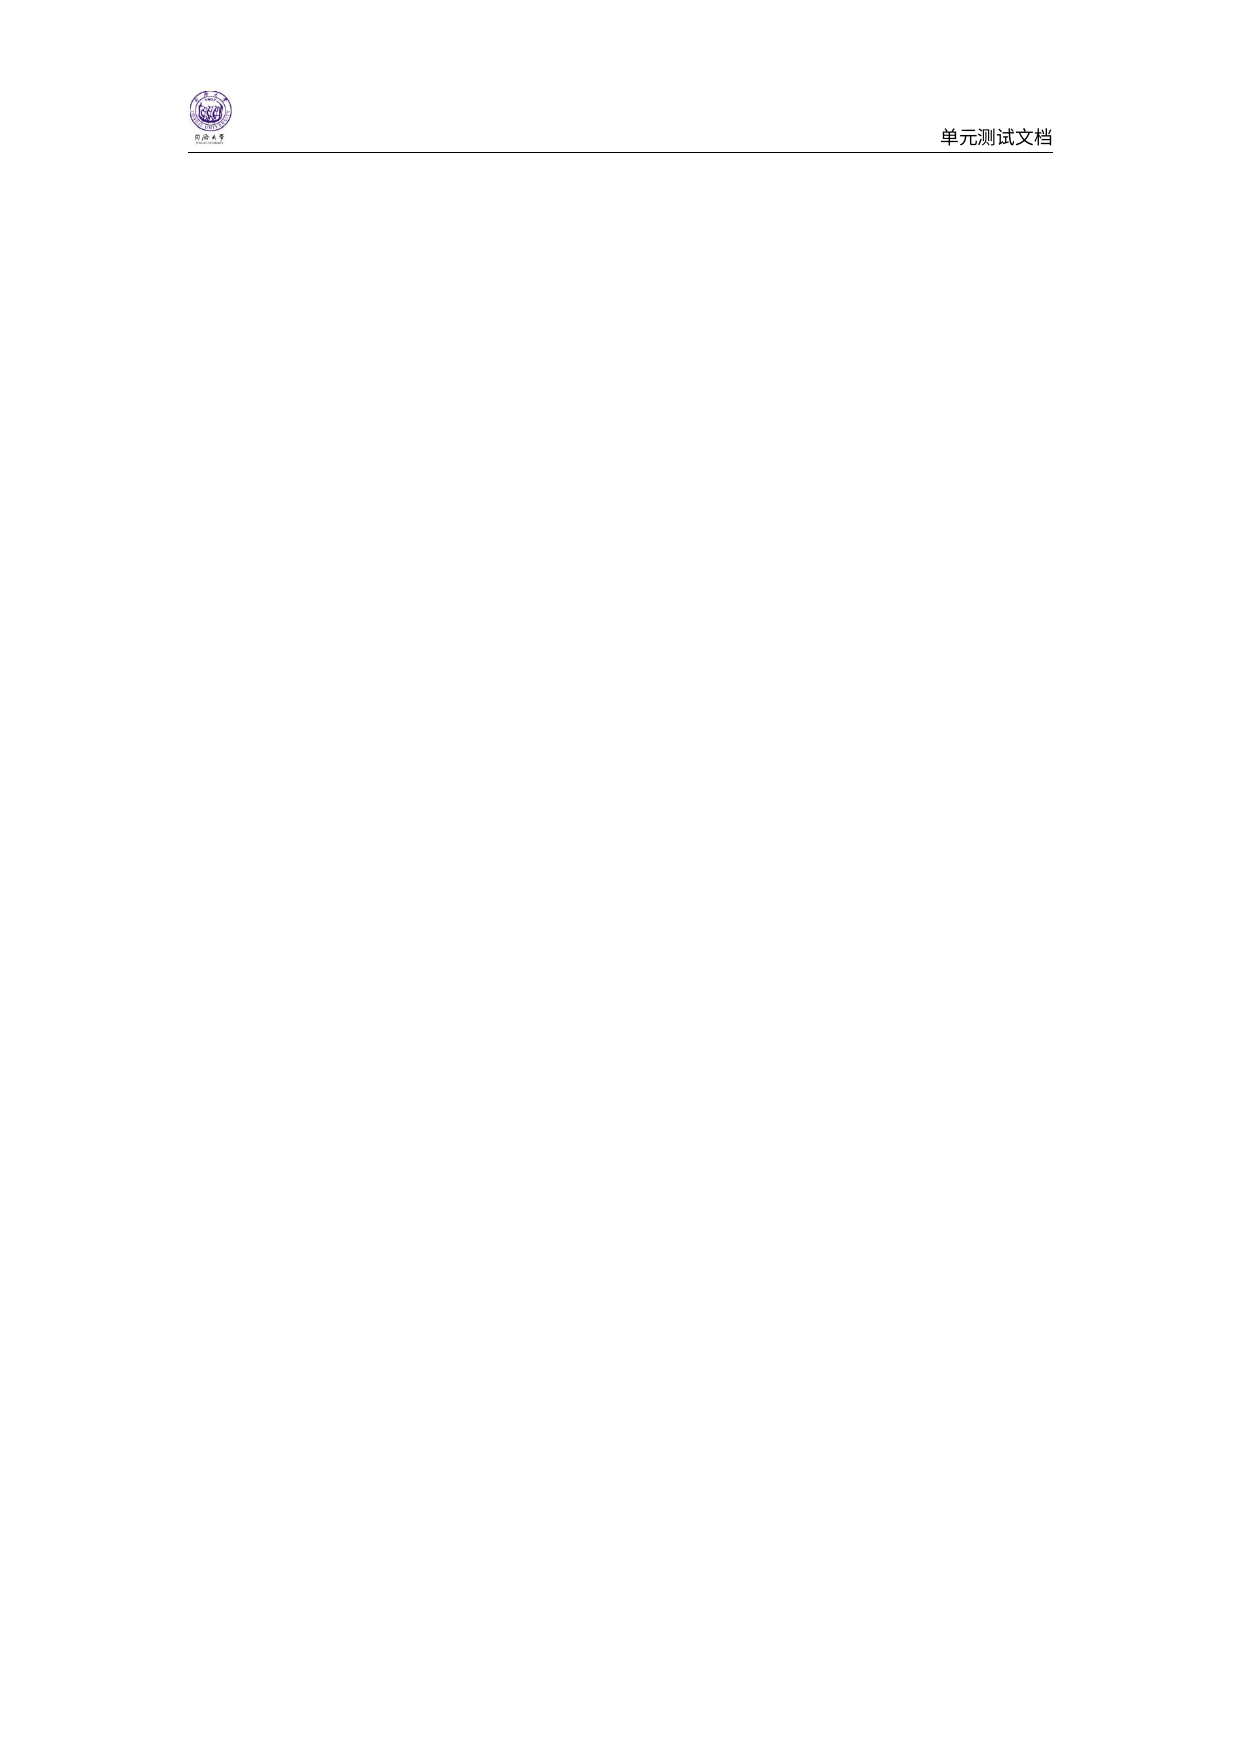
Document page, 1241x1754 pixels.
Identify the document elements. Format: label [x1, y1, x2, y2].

picture [187, 88, 233, 147]
